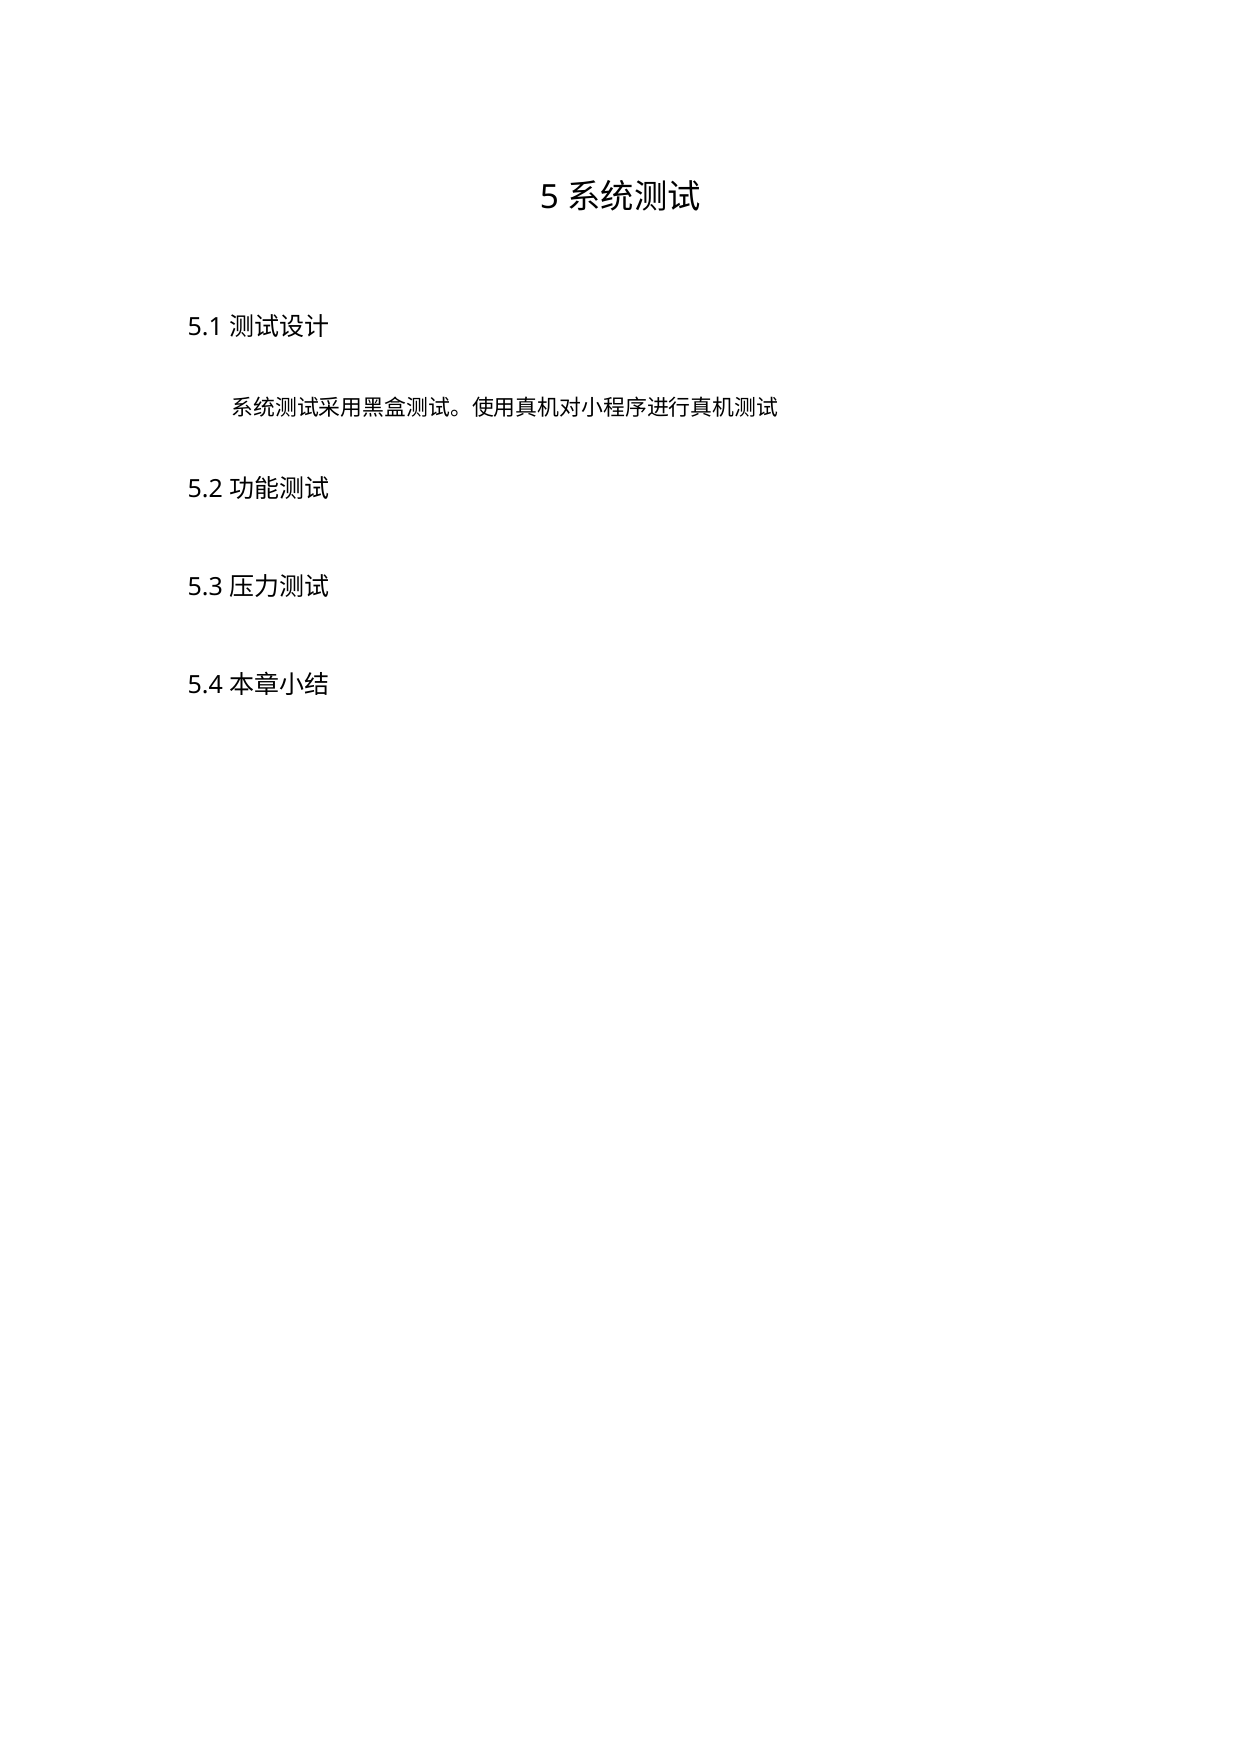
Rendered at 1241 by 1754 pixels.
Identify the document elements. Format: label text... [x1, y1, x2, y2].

text 5.4 本章小结 [187, 650, 1053, 715]
text 系统测试采用黑盒测试。使用真机对小程序进行真机测试 [187, 389, 1053, 422]
subtitle 5.1 测试设计 [187, 292, 1053, 357]
text 5.2 功能测试 [187, 454, 1053, 519]
text 5.3 压力测试 [187, 552, 1053, 617]
subtitle 5 系统测试 [187, 162, 1053, 227]
